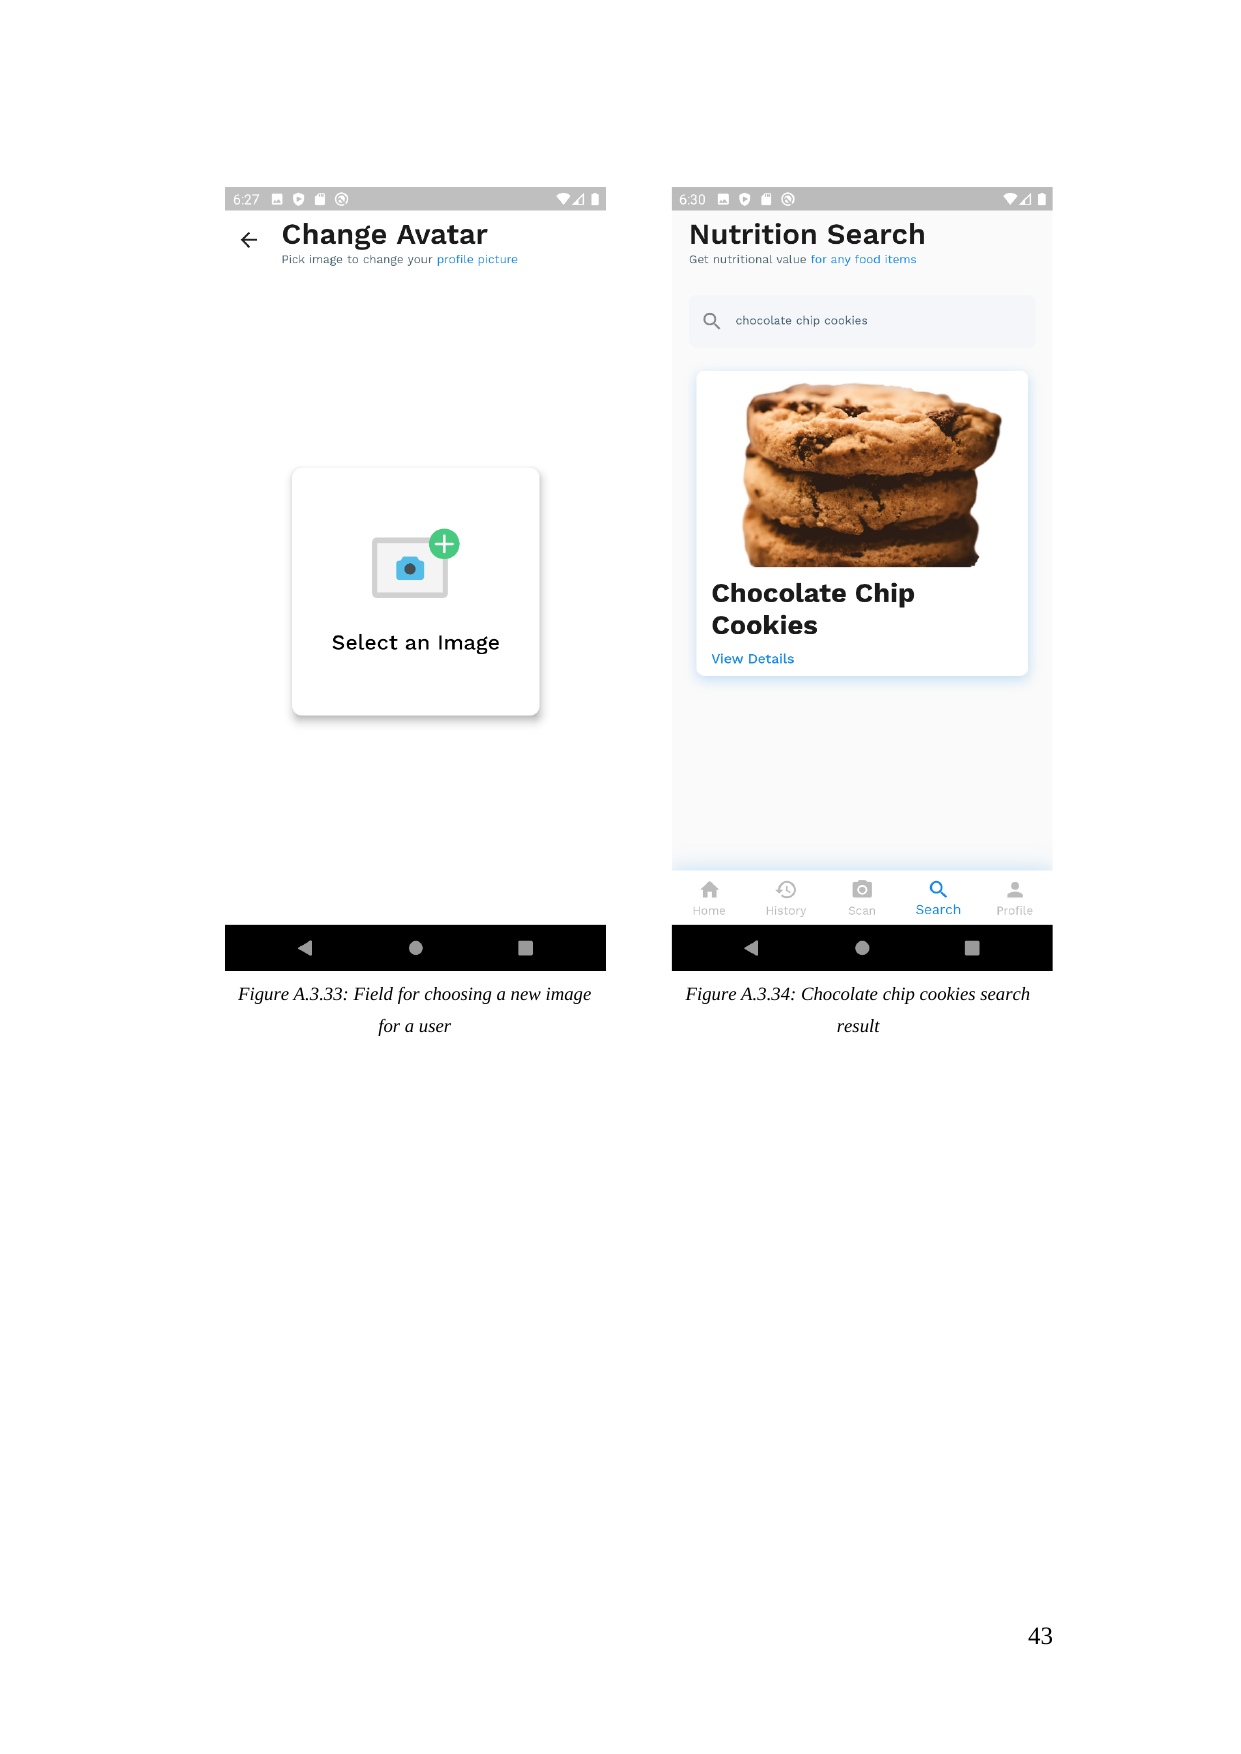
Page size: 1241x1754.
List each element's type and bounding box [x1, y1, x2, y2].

picture [671, 187, 1053, 971]
picture [225, 187, 606, 971]
